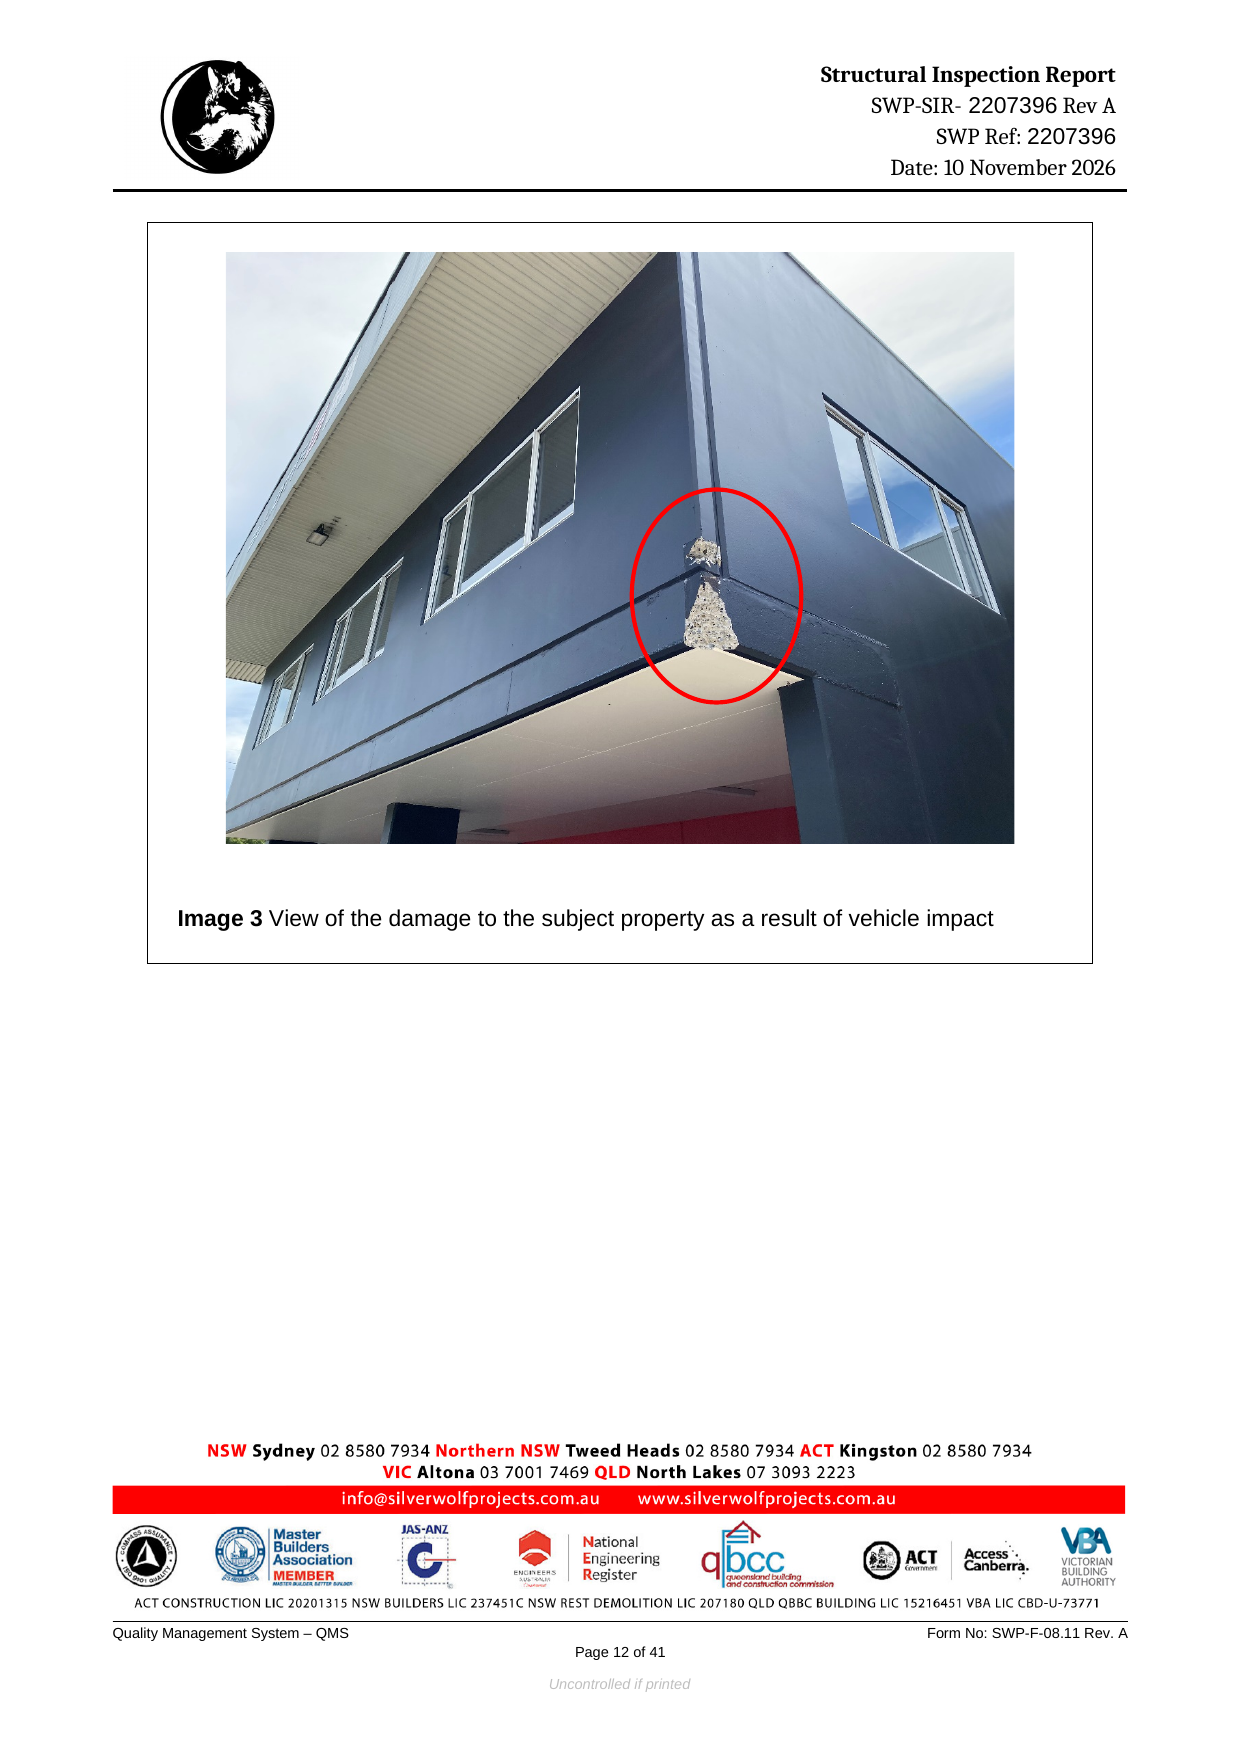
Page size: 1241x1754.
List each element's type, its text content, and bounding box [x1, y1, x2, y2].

table_cell Image View of the damage to the subject property as a result of vehicle impact [148, 875, 1092, 963]
picture [123, 56, 301, 181]
table_header [148, 223, 1092, 875]
picture [225, 252, 1015, 844]
picture [112, 1425, 1126, 1618]
